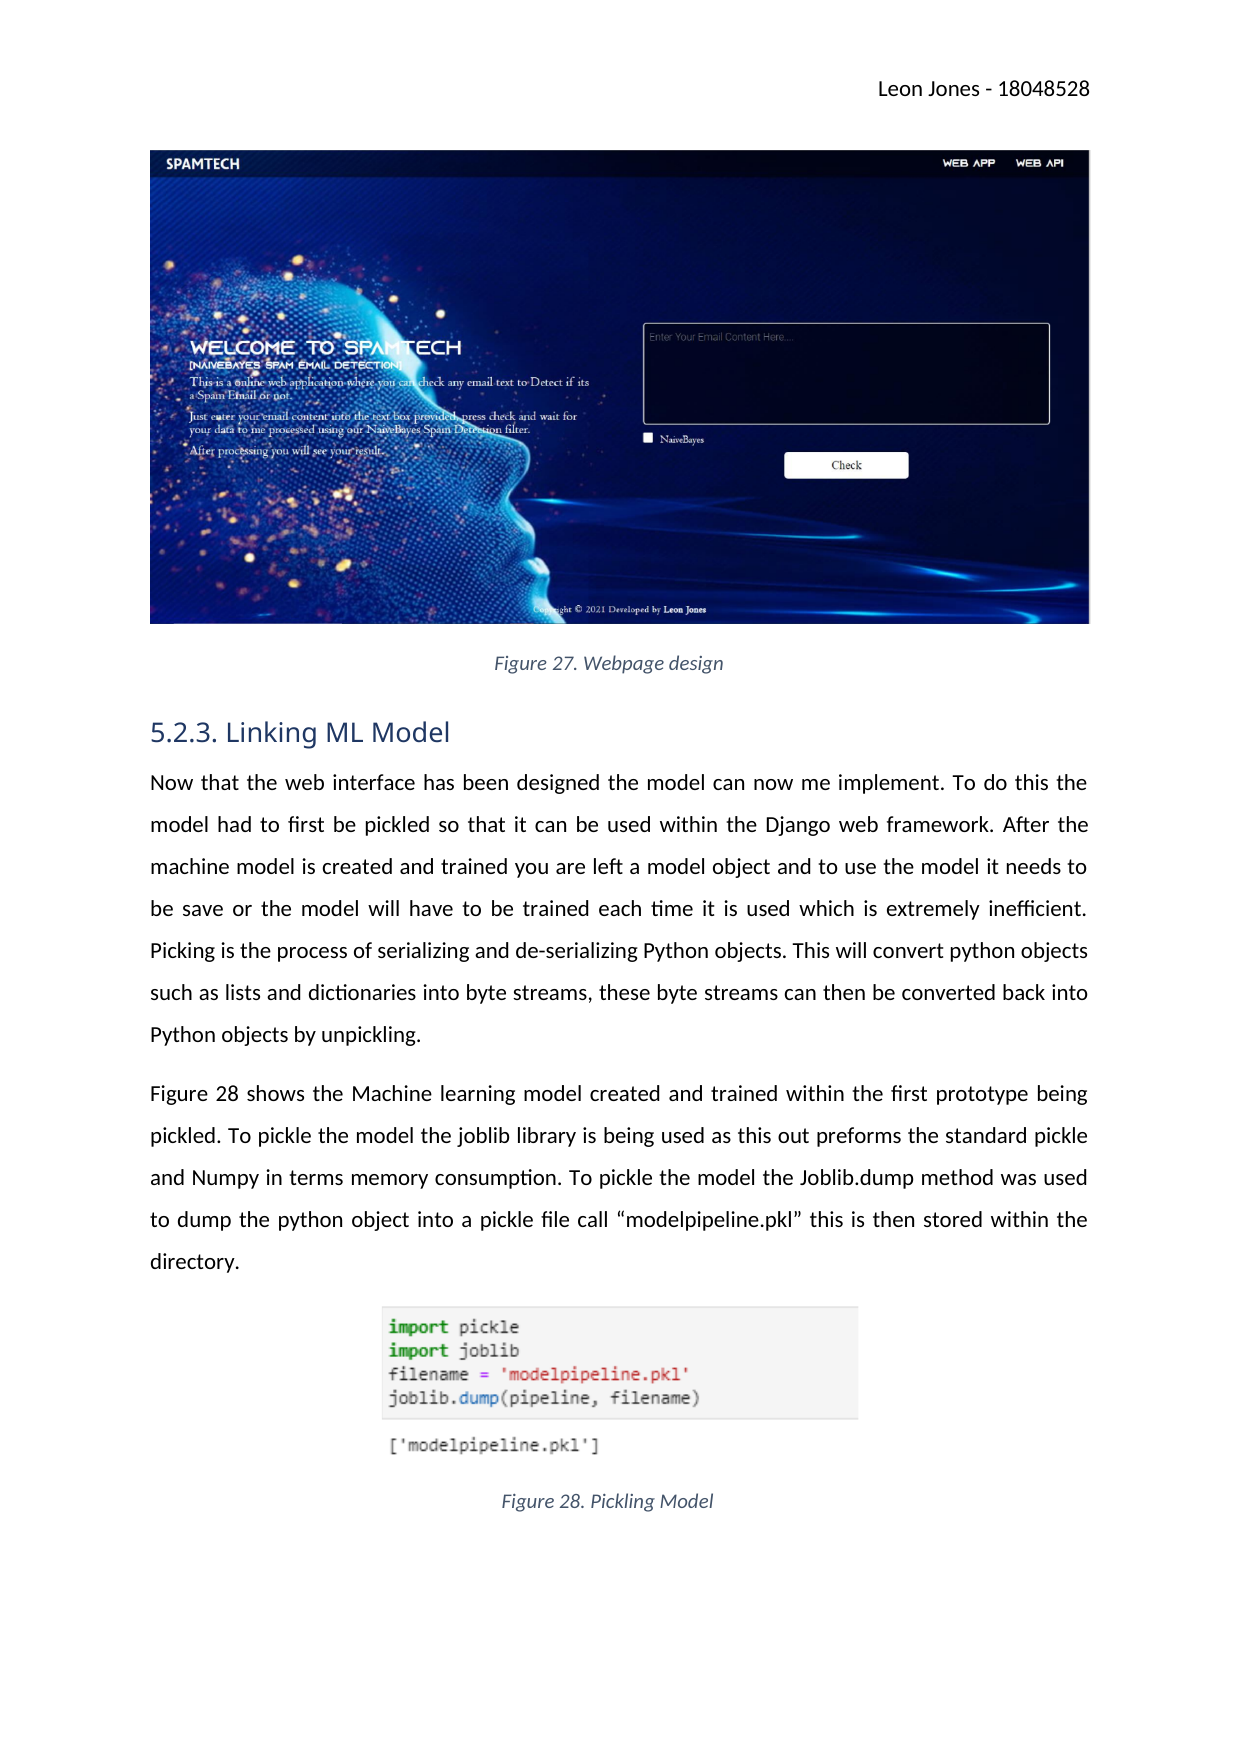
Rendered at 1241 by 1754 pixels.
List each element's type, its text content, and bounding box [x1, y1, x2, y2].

picture [381, 1305, 859, 1475]
subtitle 5.2.3. Linking ML Model [150, 713, 1090, 750]
text Now that the web interface has been designed the model can now me implement. To do this the model had to first be pickled so that it can be used within the Django web framework. After the machine model is created and trained you are left a model object and to use the model it needs to be save or the model will have to be trained each time it is used which is extremely inefficient. Picking is the process of serializing and de-serializing Python objects. This will convert python objects such as lists and dictionaries into byte streams, these byte streams can then be converted back into Python objects by unpickling. [150, 768, 1090, 1048]
picture [150, 150, 1091, 624]
text Figure 28 shows the Machine learning model created and trained within the first prototype being pickled. To pickle the model the joblib library is being used as this out preforms the standard pickle and Numpy in terms memory consumption. To pickle the model the Joblib.dump method was used to dump the python object into a pickle file call “modelpipeline.pkl” this is then stored within the directory. [150, 1079, 1090, 1275]
